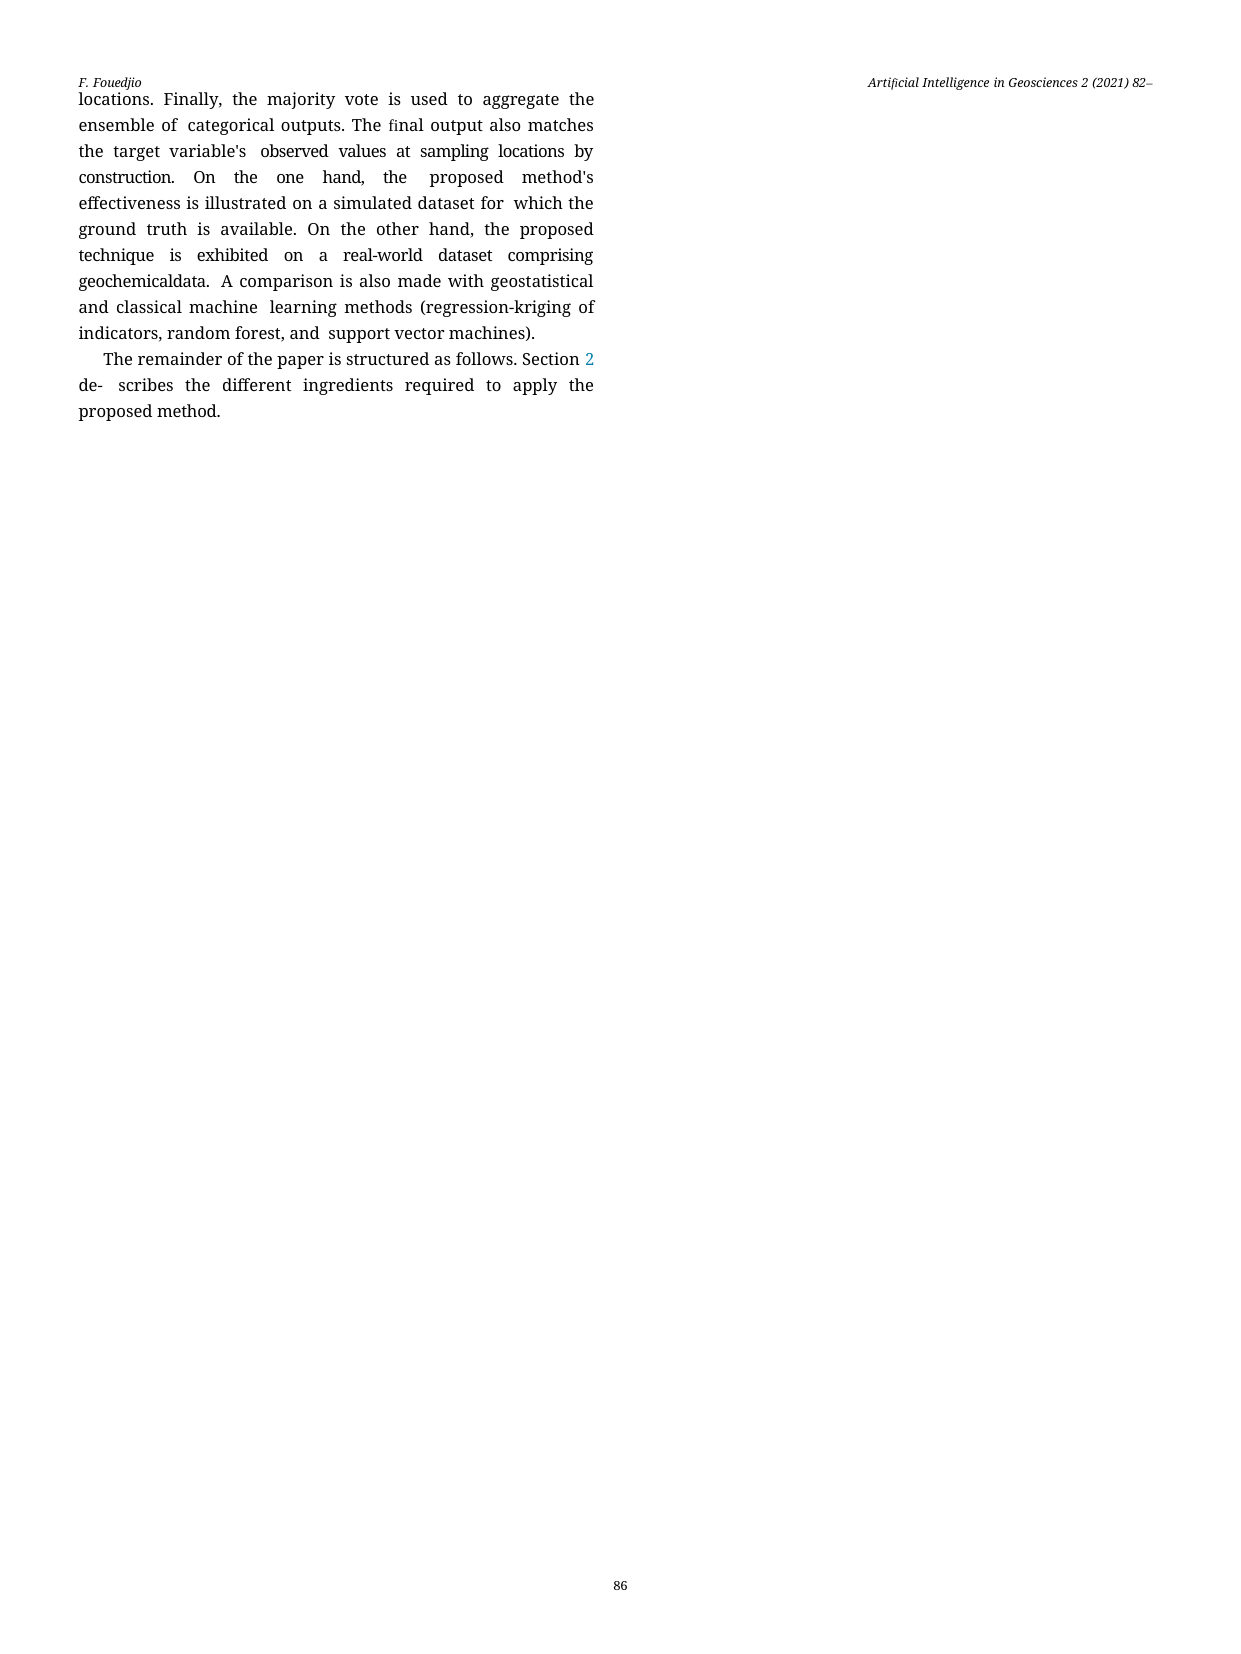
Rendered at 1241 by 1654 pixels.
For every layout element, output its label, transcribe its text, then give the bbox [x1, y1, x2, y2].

text locations. Finally, the majority vote is used to aggregate the ensemble of categorical outputs. The final output also matches the target variable's observed values at sampling locations by construction. On the one hand, the proposed method's effectiveness is illustrated on a simulated dataset for which the ground truth is available. On the other hand, the proposed technique is exhibited on a real-world dataset comprising geochemicaldata. A comparison is also made with geostatistical and classical machine learning methods (regression-kriging of indicators, random forest, and support vector machines). [78, 87, 594, 344]
text The remainder of the paper is structured as follows. Section 2 de- scribes the different ingredients required to apply the proposed method. [78, 348, 594, 423]
